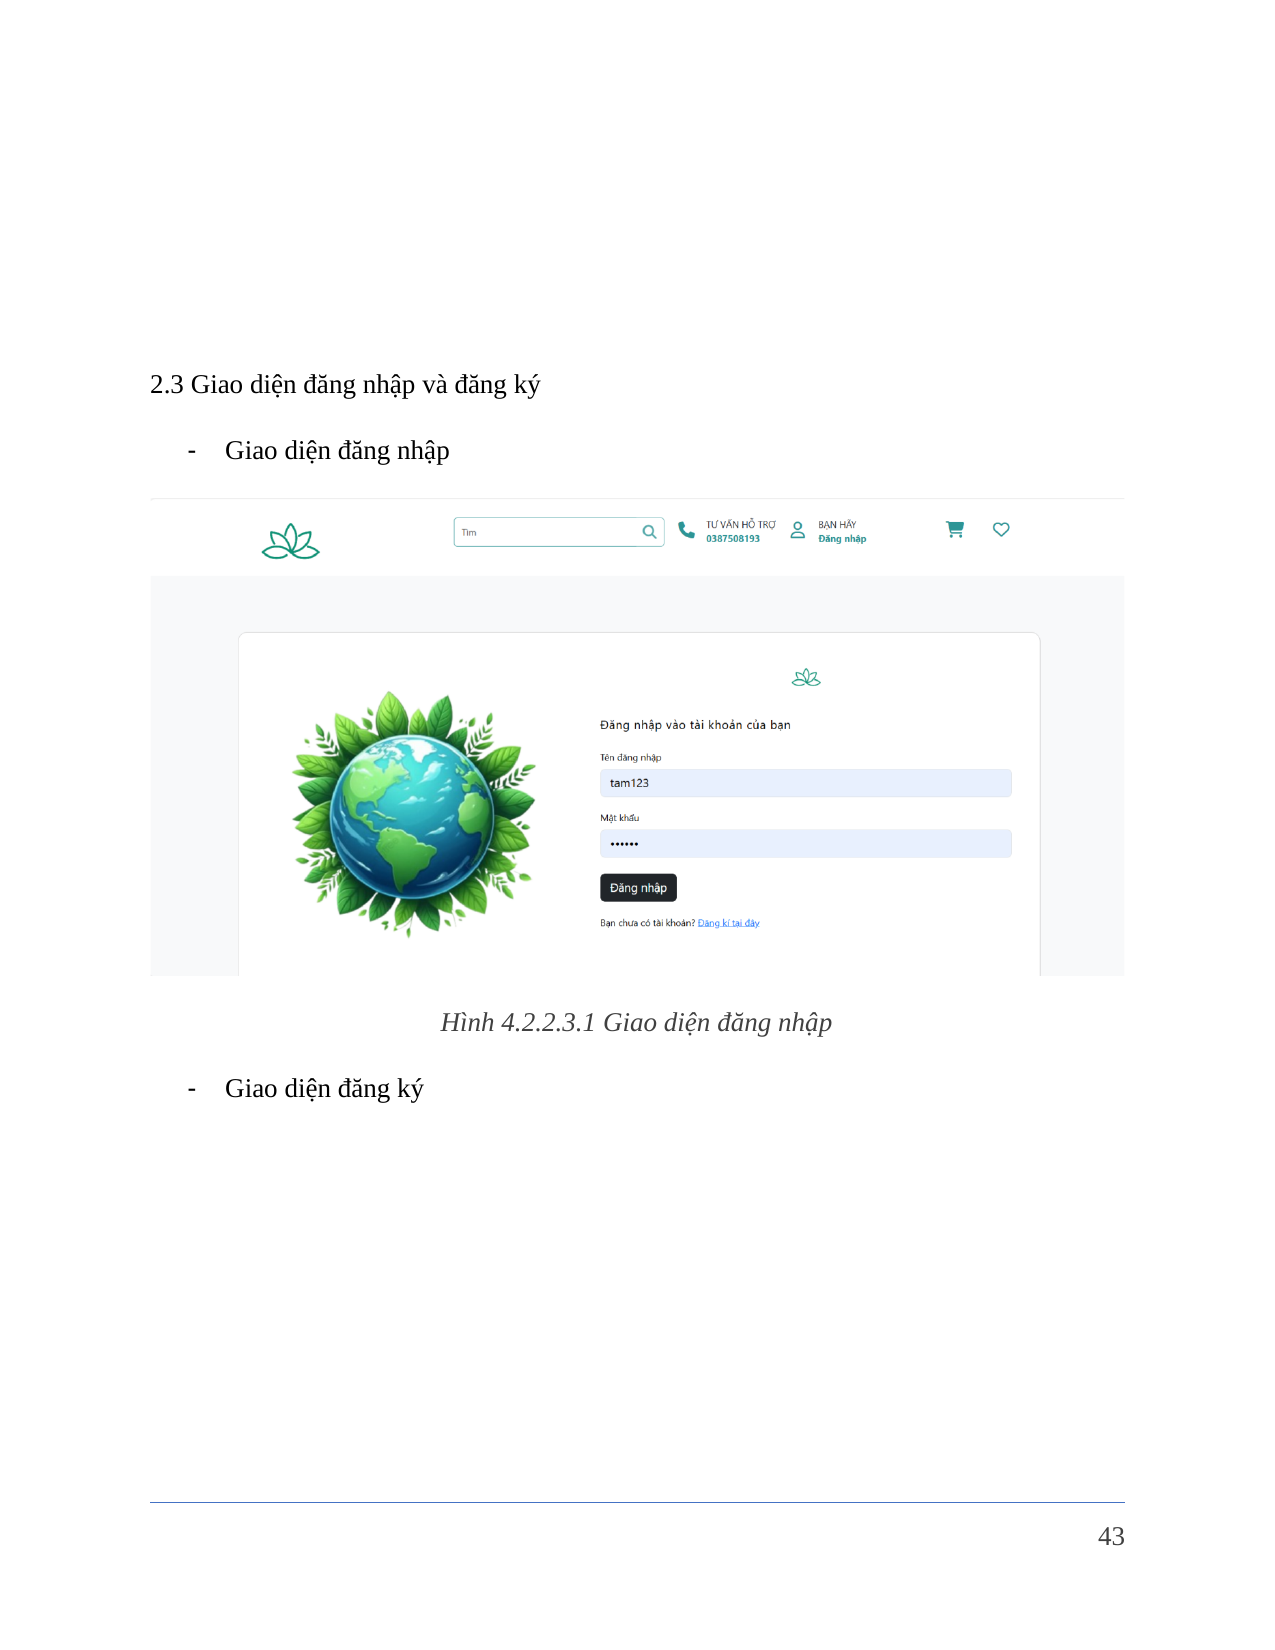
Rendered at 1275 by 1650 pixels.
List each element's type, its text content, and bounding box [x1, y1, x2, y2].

text 2.3 Giao diện đăng nhập và đăng ký [150, 368, 1125, 399]
text Hình 4.2.2.3.1 Giao diện đăng nhập [150, 1007, 1125, 1038]
picture [150, 498, 1125, 976]
list Giao diện đăng nhập [187, 430, 1125, 467]
list Giao diện đăng ký [187, 1069, 1125, 1106]
